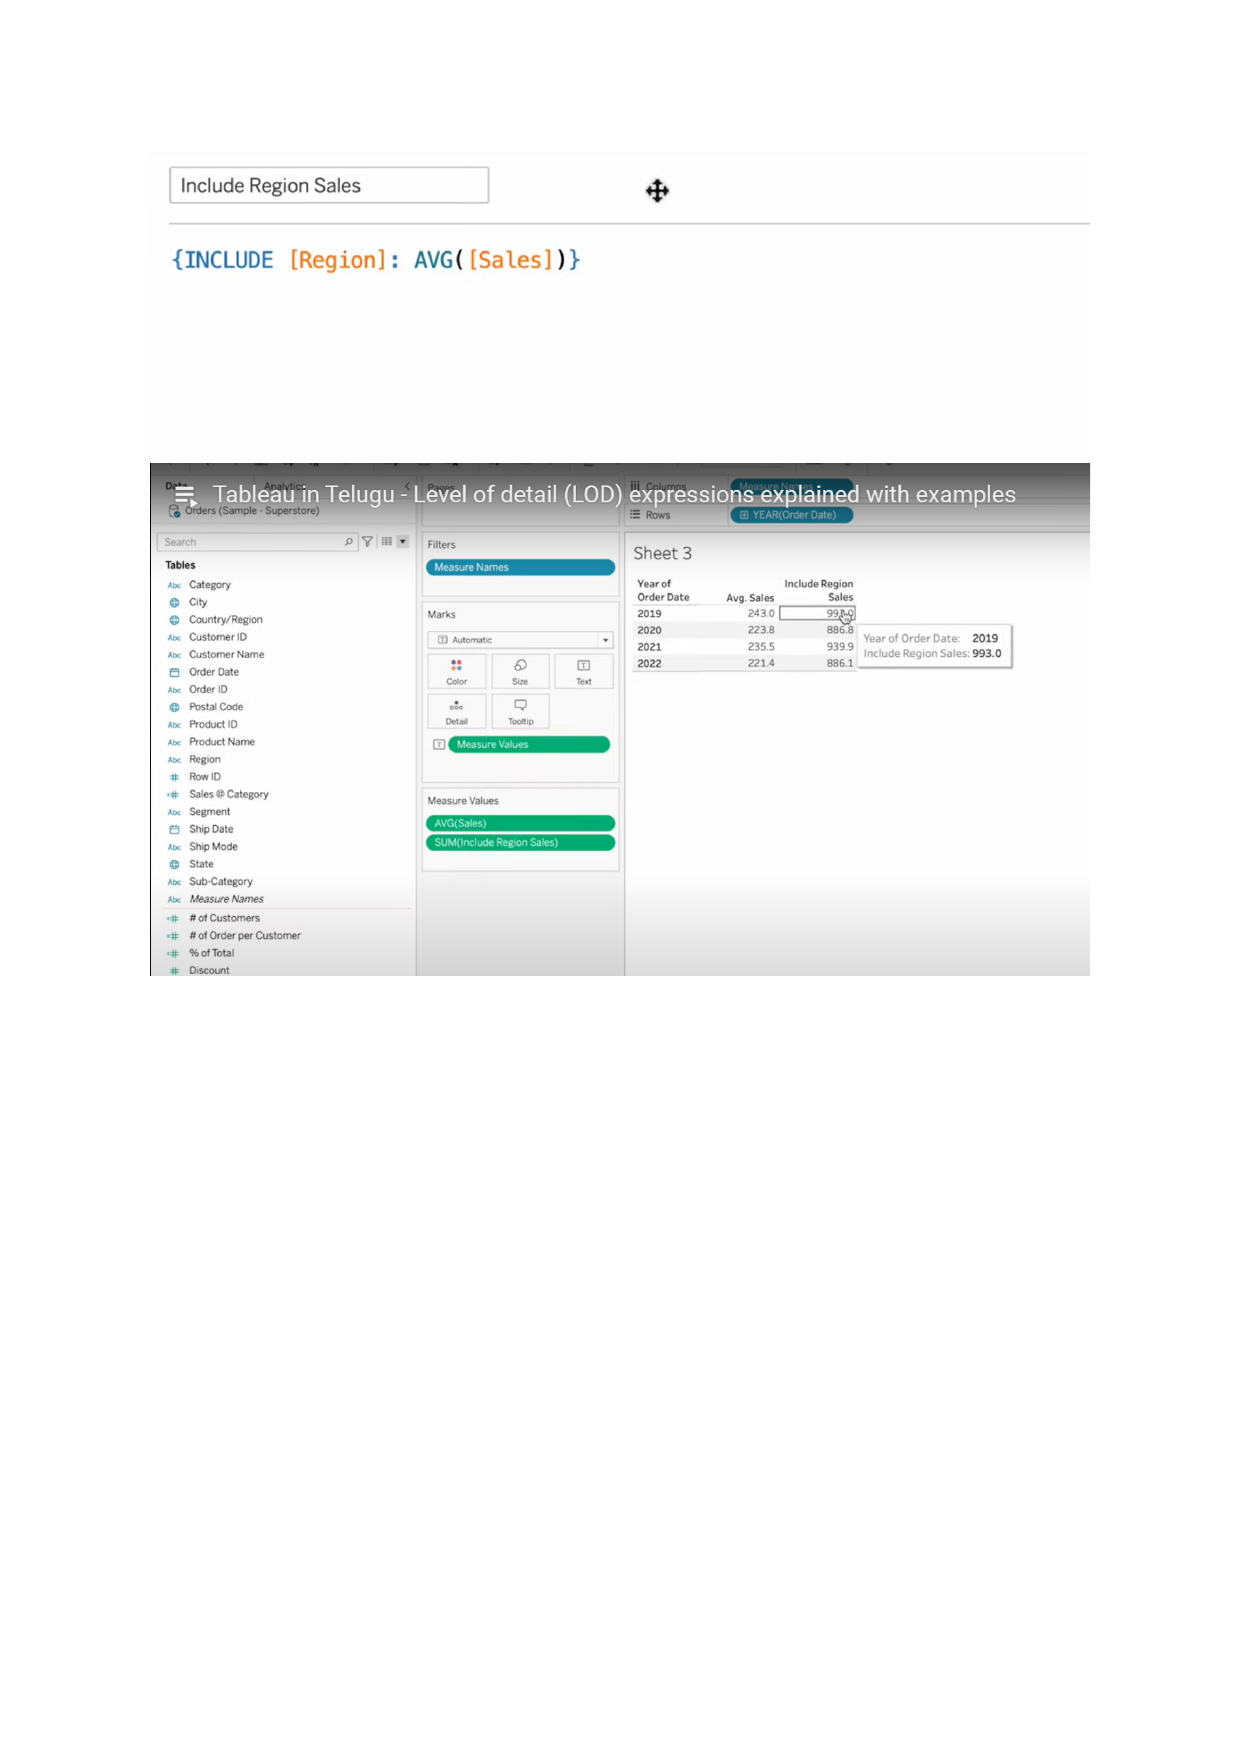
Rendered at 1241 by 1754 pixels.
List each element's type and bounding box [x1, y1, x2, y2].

picture [150, 150, 1091, 462]
picture [150, 463, 1091, 976]
